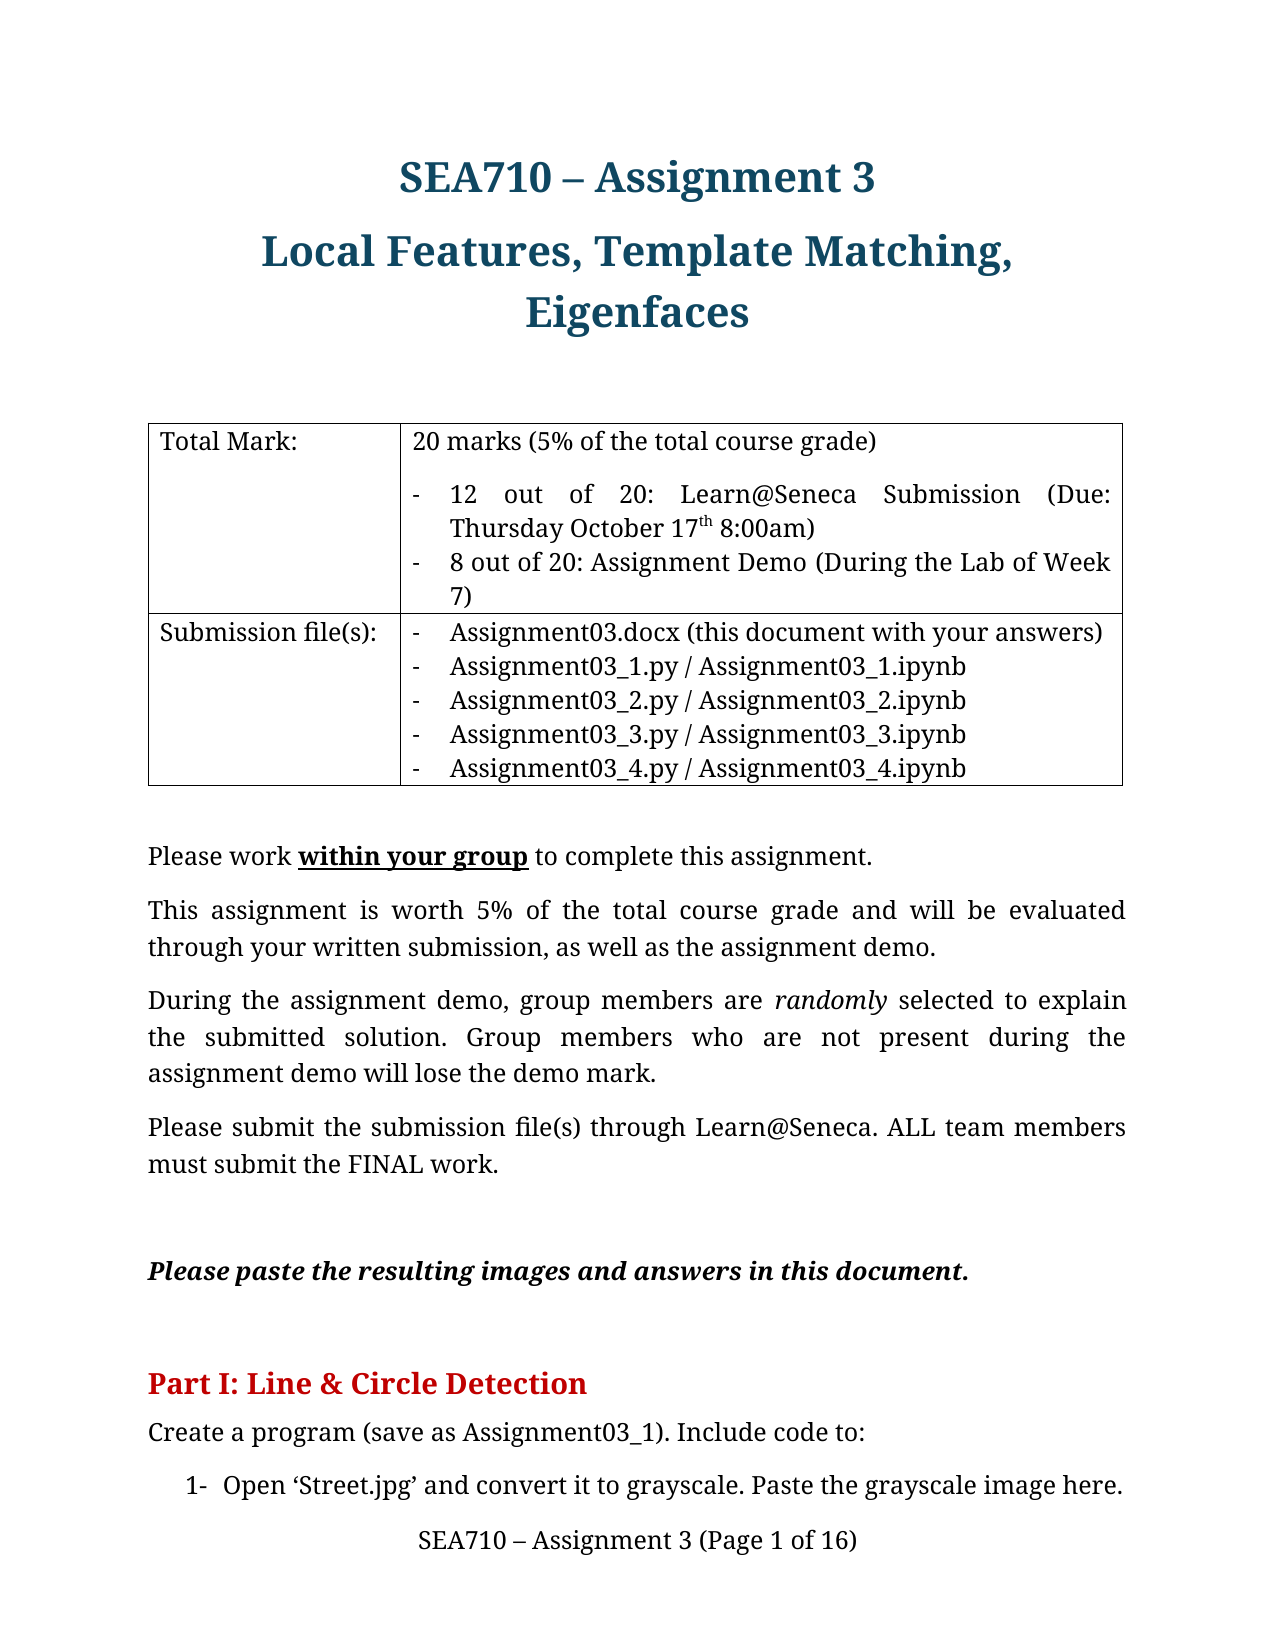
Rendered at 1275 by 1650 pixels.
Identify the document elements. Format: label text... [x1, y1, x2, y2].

subtitle SEA710 – Assignment 3 [148, 148, 1127, 204]
text During the assignment demo, group members are randomly selected to explain the submitted solution. Group members who are not present during the assignment demo will lose the demo mark. [148, 983, 1127, 1090]
text Create a program (save as Assignment03_1). Include code to: [148, 1414, 1127, 1449]
subtitle Local Features, Template Matching, Eigenfaces [148, 221, 1127, 339]
table_cell Submission file(s): [149, 614, 400, 784]
table_header Total Mark: [149, 424, 400, 613]
table_header 20 marks (5% of the total course grade) 12 out of 20: Learn@Seneca Submission (Due: Thursday October 17th 8:00am) 8 out of 20: Assignment Demo (During the Lab of Week 7) [401, 424, 1122, 613]
list Open ‘Street.jpg’ and convert it to grayscale. Paste the grayscale image here. [185, 1468, 1127, 1502]
subtitle Part I: Line & Circle Detection [148, 1363, 1127, 1403]
text Please work within your group to complete this assignment. [148, 839, 1127, 873]
table_cell Assignment03.docx (this document with your answers) Assignment03_1.py / Assignment03_1.ipynb Assignment03_2.py / Assignment03_2.ipynb Assignment03_3.py / Assignment03_3.ipynb Assignment03_4.py / Assignment03_4.ipynb [401, 614, 1122, 784]
text This assignment is worth 5% of the total course grade and will be evaluated through your written submission, as well as the assignment demo. [148, 892, 1127, 963]
text Please paste the resulting images and answers in this document. [148, 1253, 1127, 1287]
text Please submit the submission file(s) through Learn@Seneca. ALL team members must submit the FINAL work. [148, 1109, 1127, 1180]
